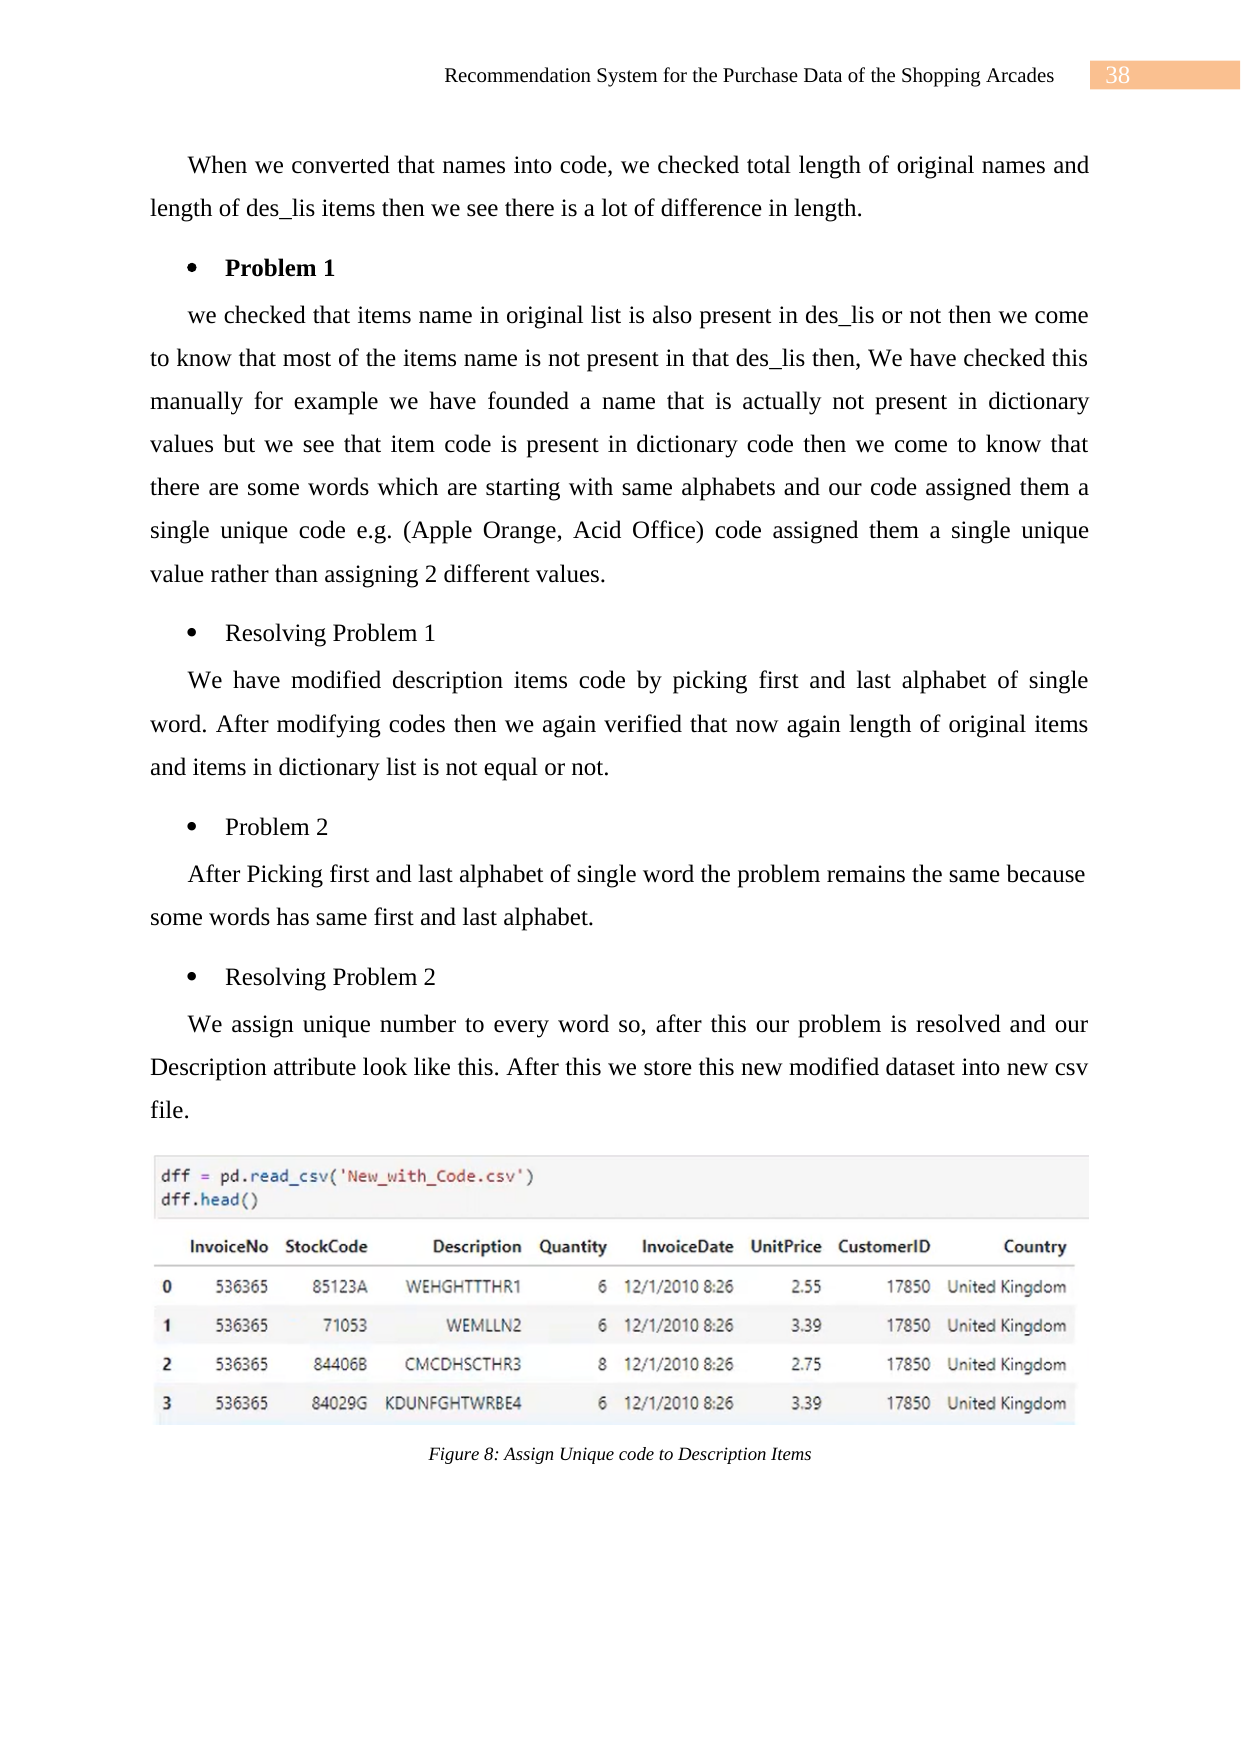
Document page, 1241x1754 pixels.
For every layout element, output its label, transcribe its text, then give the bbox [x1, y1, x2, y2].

text We have modified description items code by picking first and last alphabet of single word. After modifying codes then we again verified that now again length of original items and items in dictionary list is not equal or not. [150, 666, 1090, 781]
text we checked that items name in original list is also present in des_lis or not then we come to know that most of the items name is not present in that des_lis then, We have checked this manually for example we have founded a name that is actually not present in dictionary values but we see that item code is present in dictionary code then we come to know that there are some words which are starting with same alphabets and our code assigned them a single unique code e.g. (Apple Orange, Acid Office) code assigned them a single unique value rather than assigning 2 different values. [150, 300, 1090, 587]
picture [150, 1154, 1089, 1425]
list Problem 1 [187, 253, 1090, 282]
text We assign unique number to every word so, after this our problem is resolved and our Description attribute look like this. After this we store this new modified dataset into new csv file. [150, 1009, 1090, 1124]
text When we converted that names into code, we checked total length of original names and length of des_lis items then we see there is a lot of difference in length. [150, 150, 1090, 222]
list Resolving Problem 1 [187, 618, 1090, 647]
list Problem 2 [187, 812, 1090, 840]
text Figure 8: Assign Unique code to Description Items [150, 1443, 1090, 1464]
text After Picking first and last alphabet of single word the problem remains the same because some words has same first and last alphabet. [150, 859, 1090, 931]
list Resolving Problem 2 [187, 962, 1090, 990]
